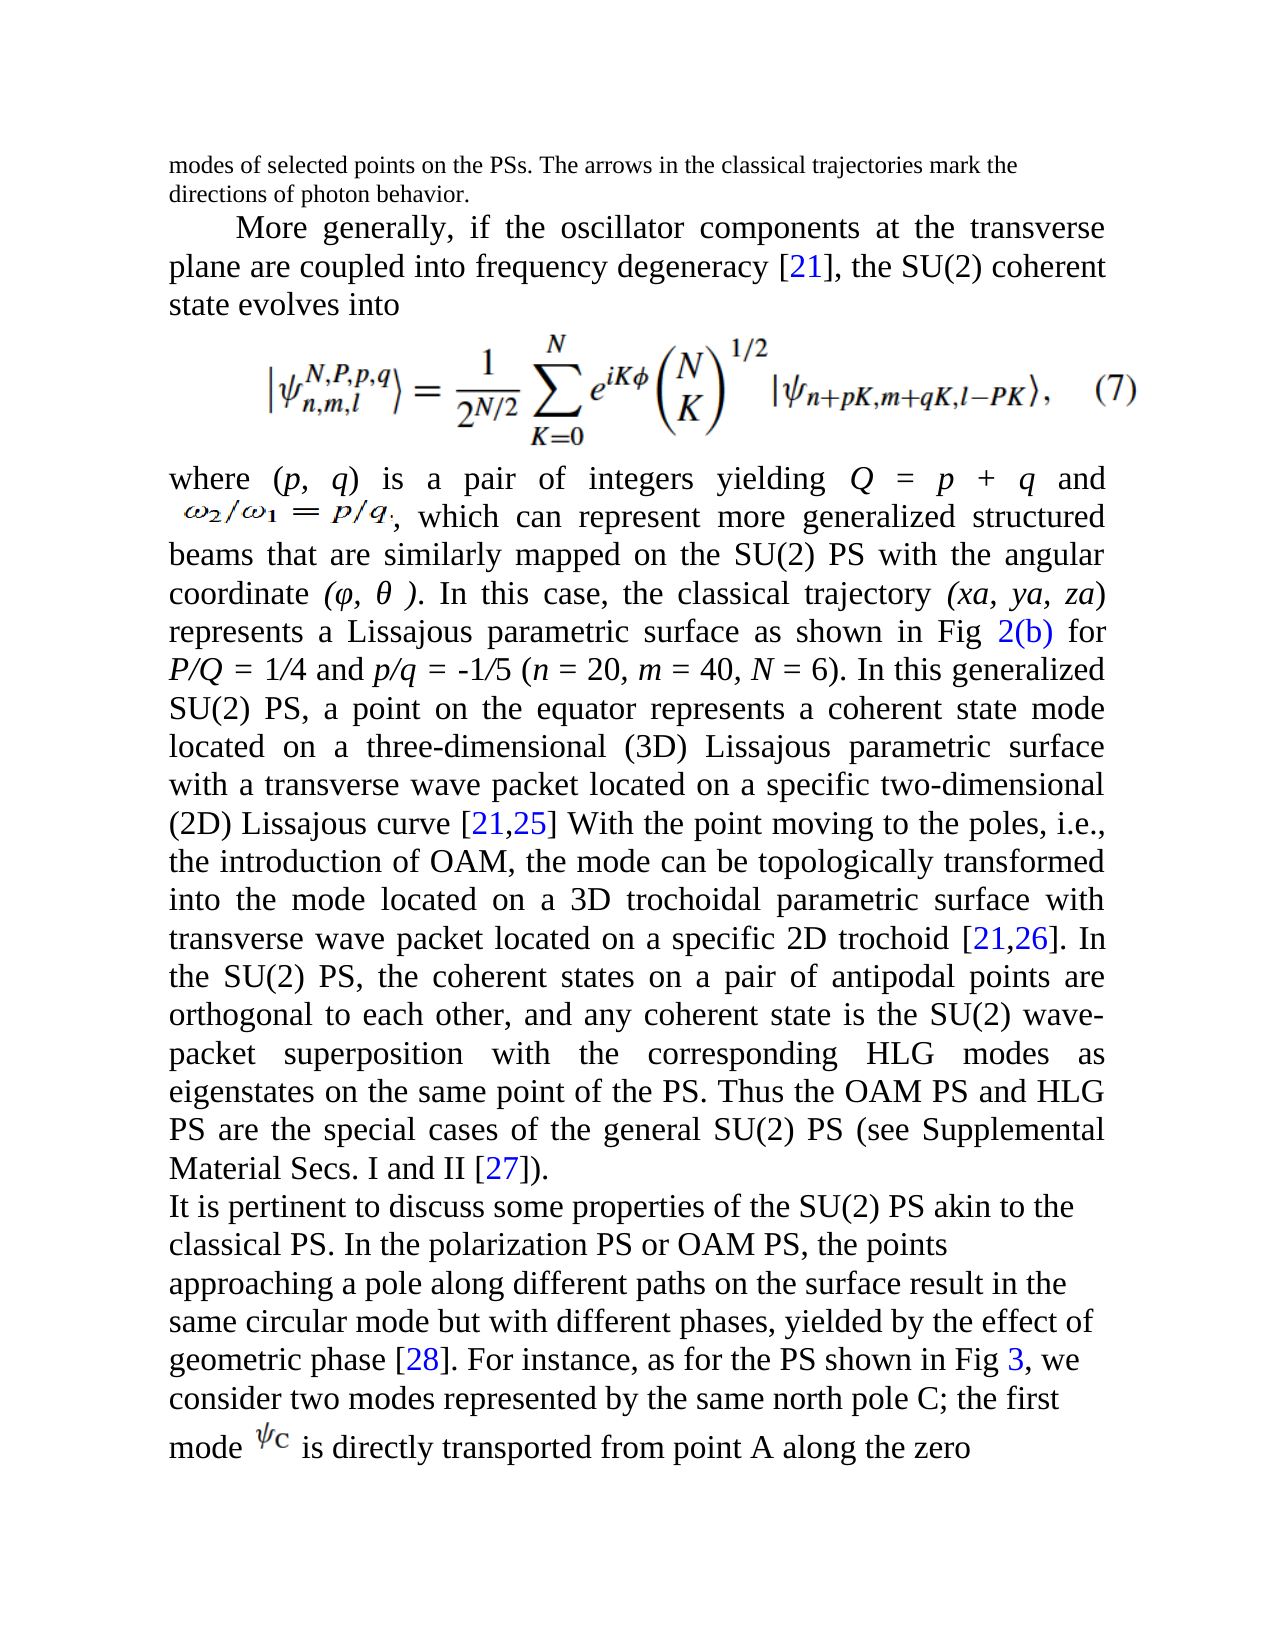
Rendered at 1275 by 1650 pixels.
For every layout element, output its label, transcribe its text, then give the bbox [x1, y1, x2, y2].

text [169, 150, 1106, 207]
picture [235, 322, 1173, 458]
picture [168, 499, 393, 528]
text where (p, q) is a pair of integers yielding Q = p + q and , which can represent more generalized structured beams that are similarly mapped on the SU(2) PS with the angular coordinate (φ, θ ). In this case, the classical trajectory (xa, ya, za) represents a Lissajous parametric surface as shown in Fig 2(b) for P/Q = 1/4 and p/q = -1/5 (n = 20, m = 40, N = 6). In this generalized SU(2) PS, a point on the equator represents a coherent state mode located on a three-dimensional (3D) Lissajous parametric surface with a transverse wave packet located on a specific two-dimensional (2D) Lissajous curve [21,25] With the point moving to the poles, i.e., the introduction of OAM, the mode can be topologically transformed into the mode located on a 3D trochoidal parametric surface with transverse wave packet located on a specific 2D trochoid [21,26]. In the SU(2) PS, the coherent states on a pair of antipodal points are orthogonal to each other, and any coherent state is the SU(2) wave-packet superposition with the corresponding HLG modes as eigenstates on the same point of the PS. Thus the OAM PS and HLG PS are the special cases of the general SU(2) PS (see Supplemental Material Secs. I and II [27]). [169, 458, 1106, 1186]
picture [251, 1416, 294, 1459]
text More generally, if the oscillator components at the transverse plane are coupled into frequency degeneracy [21], the SU(2) coherent state evolves into [169, 207, 1106, 322]
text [169, 1186, 1106, 1465]
